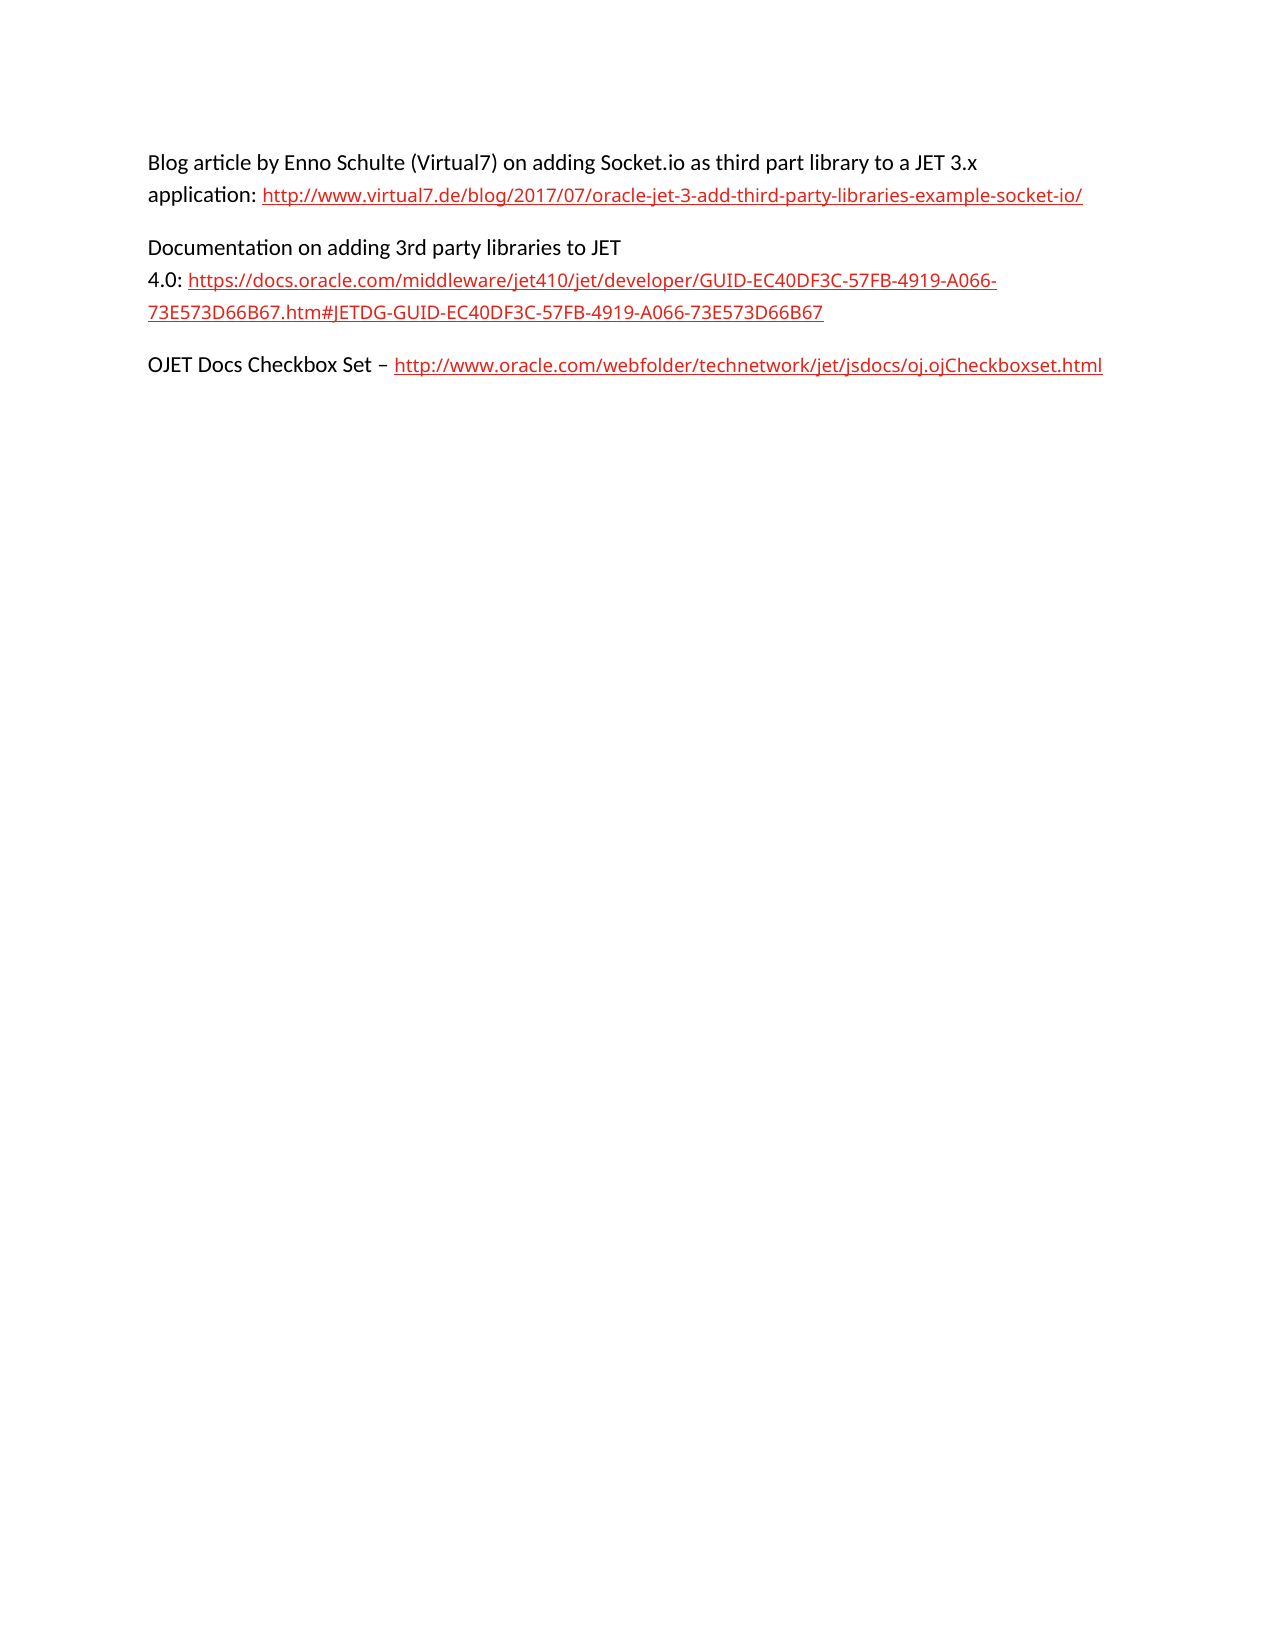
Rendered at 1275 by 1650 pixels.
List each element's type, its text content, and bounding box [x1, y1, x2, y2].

text OJET Docs Checkbox Set – http://www.oracle.com/webfolder/technetwork/jet/jsdocs/oj.ojCheckboxset.html [148, 350, 1127, 378]
text Documentation on adding 3rd party libraries to JET 4.0: https://docs.oracle.com/middleware/jet410/jet/developer/GUID-EC40DF3C-57FB-4919-A066-73E573D66B67.htm#JETDG-GUID-EC40DF3C-57FB-4919-A066-73E573D66B67 [148, 233, 1127, 325]
text Blog article by Enno Schulte (Virtual7) on adding Socket.io as third part library to a JET 3.x application: http://www.virtual7.de/blog/2017/07/oracle-jet-3-add-third-party-libraries-example-socket-io/ [148, 148, 1127, 208]
